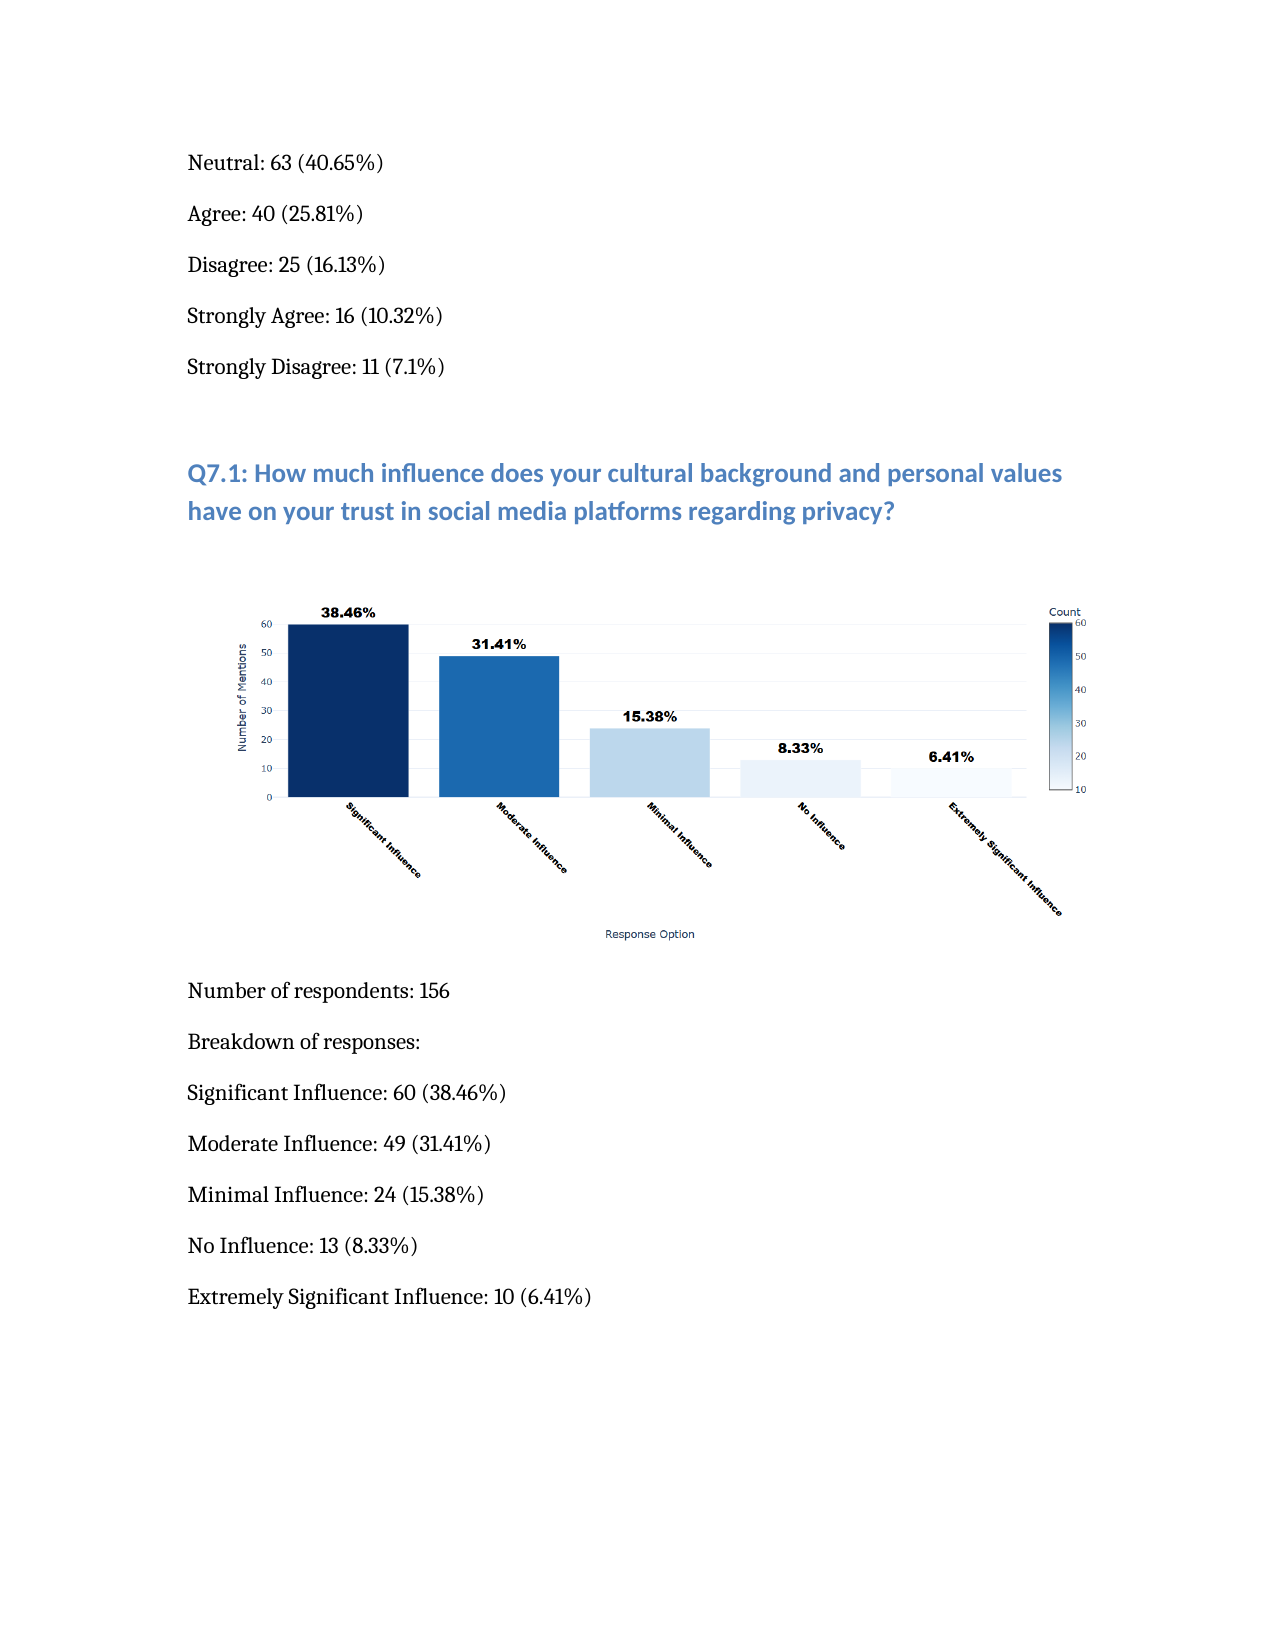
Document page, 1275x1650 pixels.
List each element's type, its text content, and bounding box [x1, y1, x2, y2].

text Disagree: 25 (16.13%) [187, 252, 1087, 278]
text Moderate Influence: 49 (31.41%) [187, 1131, 1087, 1157]
text Minimal Influence: 24 (15.38%) [187, 1182, 1087, 1208]
text Strongly Disagree: 11 (7.1%) [187, 354, 1087, 381]
text Neutral: 63 (40.65%) [187, 150, 1087, 176]
subtitle Q7.1: How much influence does your cultural background and personal values have on your trust in social media platforms regarding privacy? [187, 456, 1087, 527]
text Agree: 40 (25.81%) [187, 201, 1087, 227]
text Strongly Agree: 16 (10.32%) [187, 303, 1087, 329]
text Significant Influence: 60 (38.46%) [187, 1080, 1087, 1106]
picture [206, 532, 1107, 953]
text No Influence: 13 (8.33%) [187, 1233, 1087, 1259]
text Number of respondents: 156 [187, 978, 1087, 1004]
text Extremely Significant Influence: 10 (6.41%) [187, 1284, 1087, 1310]
text Breakdown of responses: [187, 1029, 1087, 1055]
